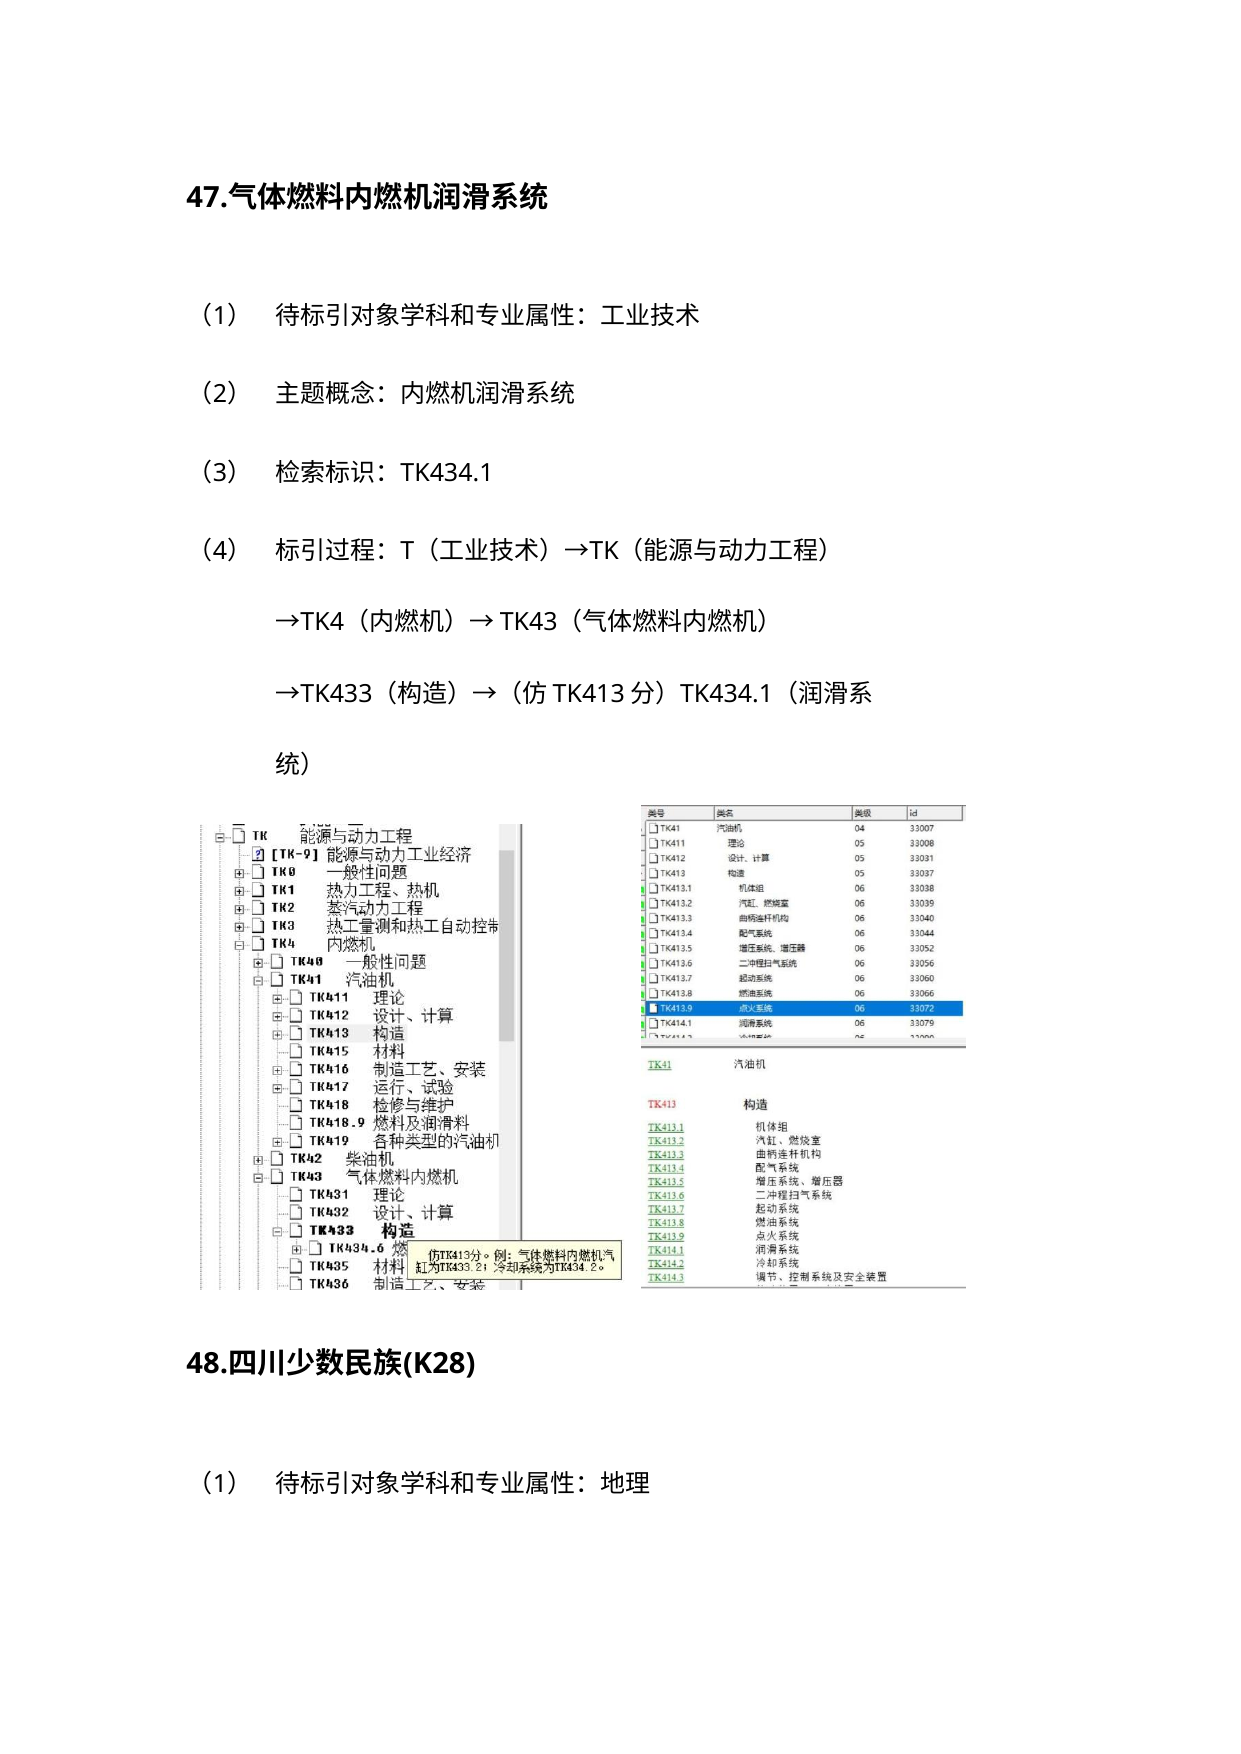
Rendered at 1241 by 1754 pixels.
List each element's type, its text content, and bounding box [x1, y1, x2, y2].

list 待标引对象学科和专业属性：地理 [188, 1449, 888, 1514]
list 待标引对象学科和专业属性：工业技术 [188, 281, 888, 346]
picture [187, 805, 966, 1302]
list 标引过程：T（工业技术）→TK（能源与动力工程）→TK4（内燃机）→ TK43（气体燃料内燃机）→TK433（构造）→（仿TK413分）TK434.1（润滑系统） [188, 516, 888, 795]
subtitle 47.气体燃料内燃机润滑系统 [186, 162, 1053, 227]
subtitle 48.四川少数民族(K28) [186, 1329, 1053, 1394]
list 检索标识：TK434.1 [188, 438, 888, 503]
list 主题概念：内燃机润滑系统 [188, 359, 888, 424]
